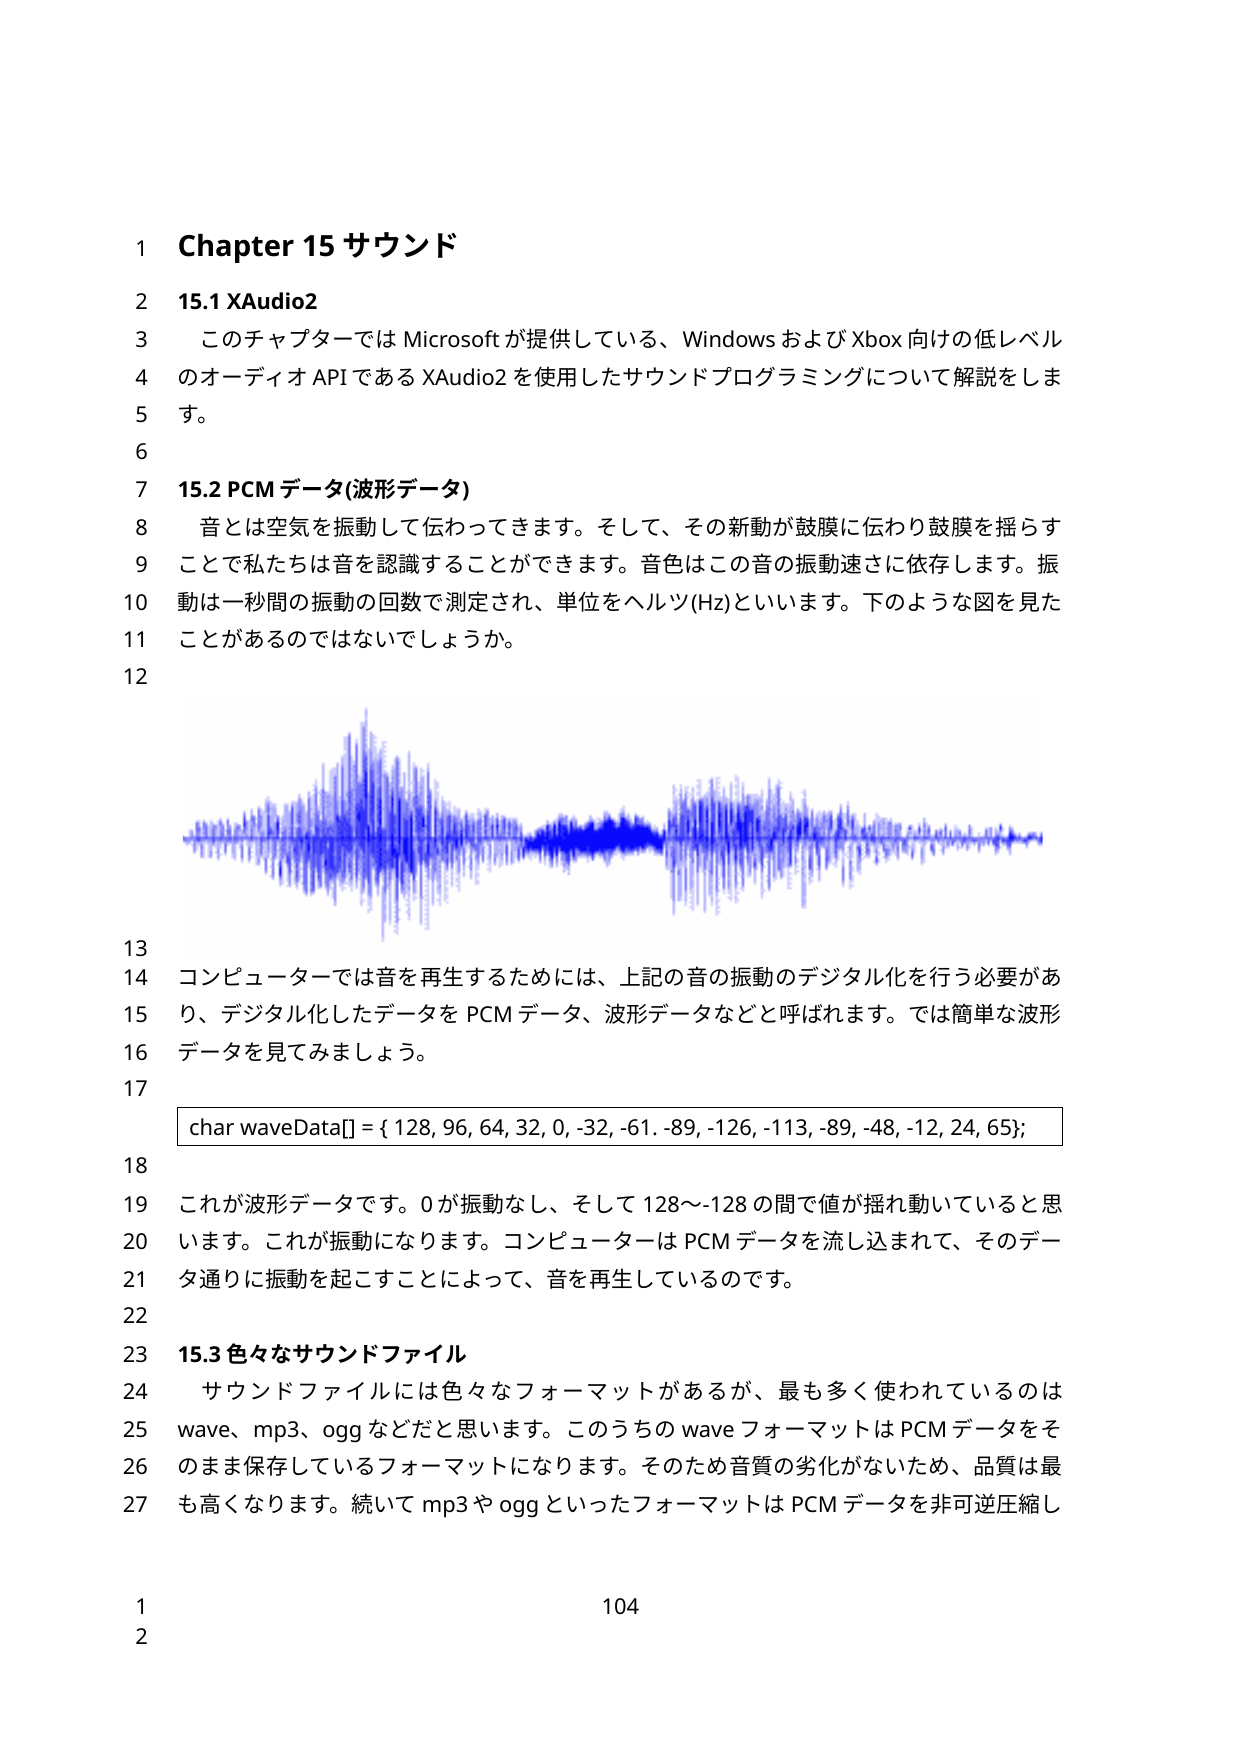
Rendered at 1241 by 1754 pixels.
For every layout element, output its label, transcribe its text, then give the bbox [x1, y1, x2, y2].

text これが波形データです。0が振動なし、そして128～-128の間で値が揺れ動いていると思います。これが振動になります。コンピューターはPCMデータを流し込まれて、そのデータ通りに振動を起こすことによって、音を再生しているのです。 [177, 1184, 1063, 1296]
table_header char waveData[] = { 128, 96, 64, 32, 0, -32, -61. -89, -126, -113, -89, -48, -12, 24, 65}; [178, 1108, 1062, 1145]
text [177, 1371, 1063, 1521]
text コンピューターでは音を再生するためには、上記の音の振動のデジタル化を行う必要があり、デジタル化したデータをPCMデータ、波形データなどと呼ばれます。では簡単な波形データを見てみましょう。 [177, 957, 1063, 1069]
text 15.3 色々なサウンドファイル [177, 1334, 1063, 1371]
picture [182, 694, 1043, 957]
text このチャプターではMicrosoftが提供している、WindowsおよびXbox向けの低レベルのオーディオAPIであるXAudio2を使用したサウンドプログラミングについて解説をします。 [177, 319, 1063, 432]
text 音とは空気を振動して伝わってきます。そして、その新動が鼓膜に伝わり鼓膜を揺らすことで私たちは音を認識することができます。音色はこの音の振動速さに依存します。振動は一秒間の振動の回数で測定され、単位をヘルツ(Hz)といいます。下のような図を見たことがあるのではないでしょうか。 [177, 507, 1063, 657]
text 15.2 PCMデータ(波形データ) [177, 469, 1063, 507]
text 15.1 XAudio2 [177, 282, 1063, 319]
text Chapter 15 サウンド [177, 207, 1063, 282]
